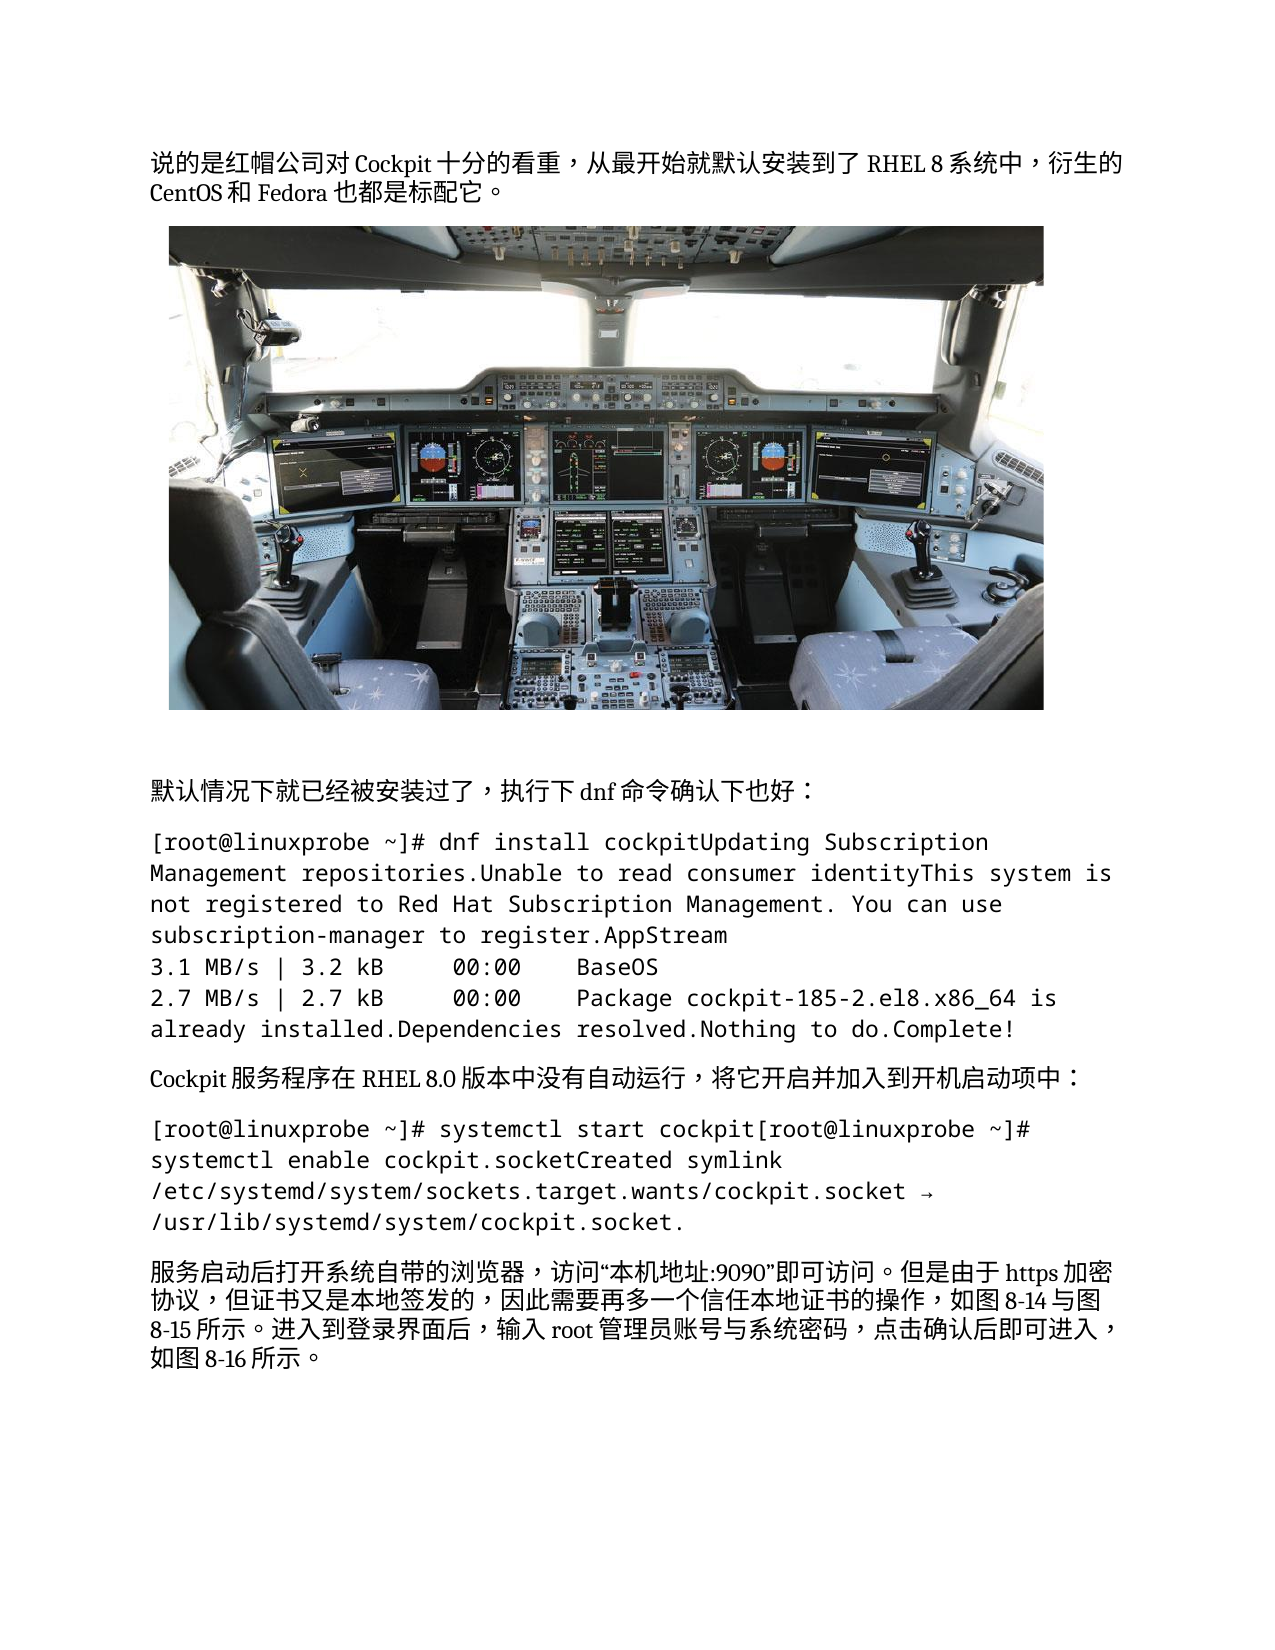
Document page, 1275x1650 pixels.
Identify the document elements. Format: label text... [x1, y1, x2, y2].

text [150, 150, 1125, 207]
picture [168, 226, 1044, 710]
text Cockpit服务程序在RHEL 8.0版本中没有自动运行，将它开启并加入到开机启动项中： [150, 1065, 1125, 1094]
text 默认情况下就已经被安装过了，执行下dnf命令确认下也好： [150, 778, 1125, 807]
text [root@linuxprobe ~]# systemctl start cockpit[root@linuxprobe ~]# systemctl enable cockpit.socketCreated symlink /etc/systemd/system/sockets.target.wants/cockpit.socket → /usr/lib/systemd/system/cockpit.socket. [150, 1113, 1125, 1238]
text [root@linuxprobe ~]# dnf install cockpitUpdating Subscription Management repositories.Unable to read consumer identityThis system is not registered to Red Hat Subscription Management. You can use subscription-manager to register.AppStream 3.1 MB/s | 3.2 kB 00:00 BaseOS 2.7 MB/s | 2.7 kB 00:00 Package cockpit-185-2.el8.x86_64 is already installed.Dependencies resolved.Nothing to do.Complete! [150, 826, 1125, 1044]
text 服务启动后打开系统自带的浏览器，访问“本机地址:9090”即可访问。但是由于https加密协议，但证书又是本地签发的，因此需要再多一个信任本地证书的操作，如图8-14与图8-15所示。进入到登录界面后，输入root管理员账号与系统密码，点击确认后即可进入，如图8-16所示。 [150, 1258, 1125, 1373]
